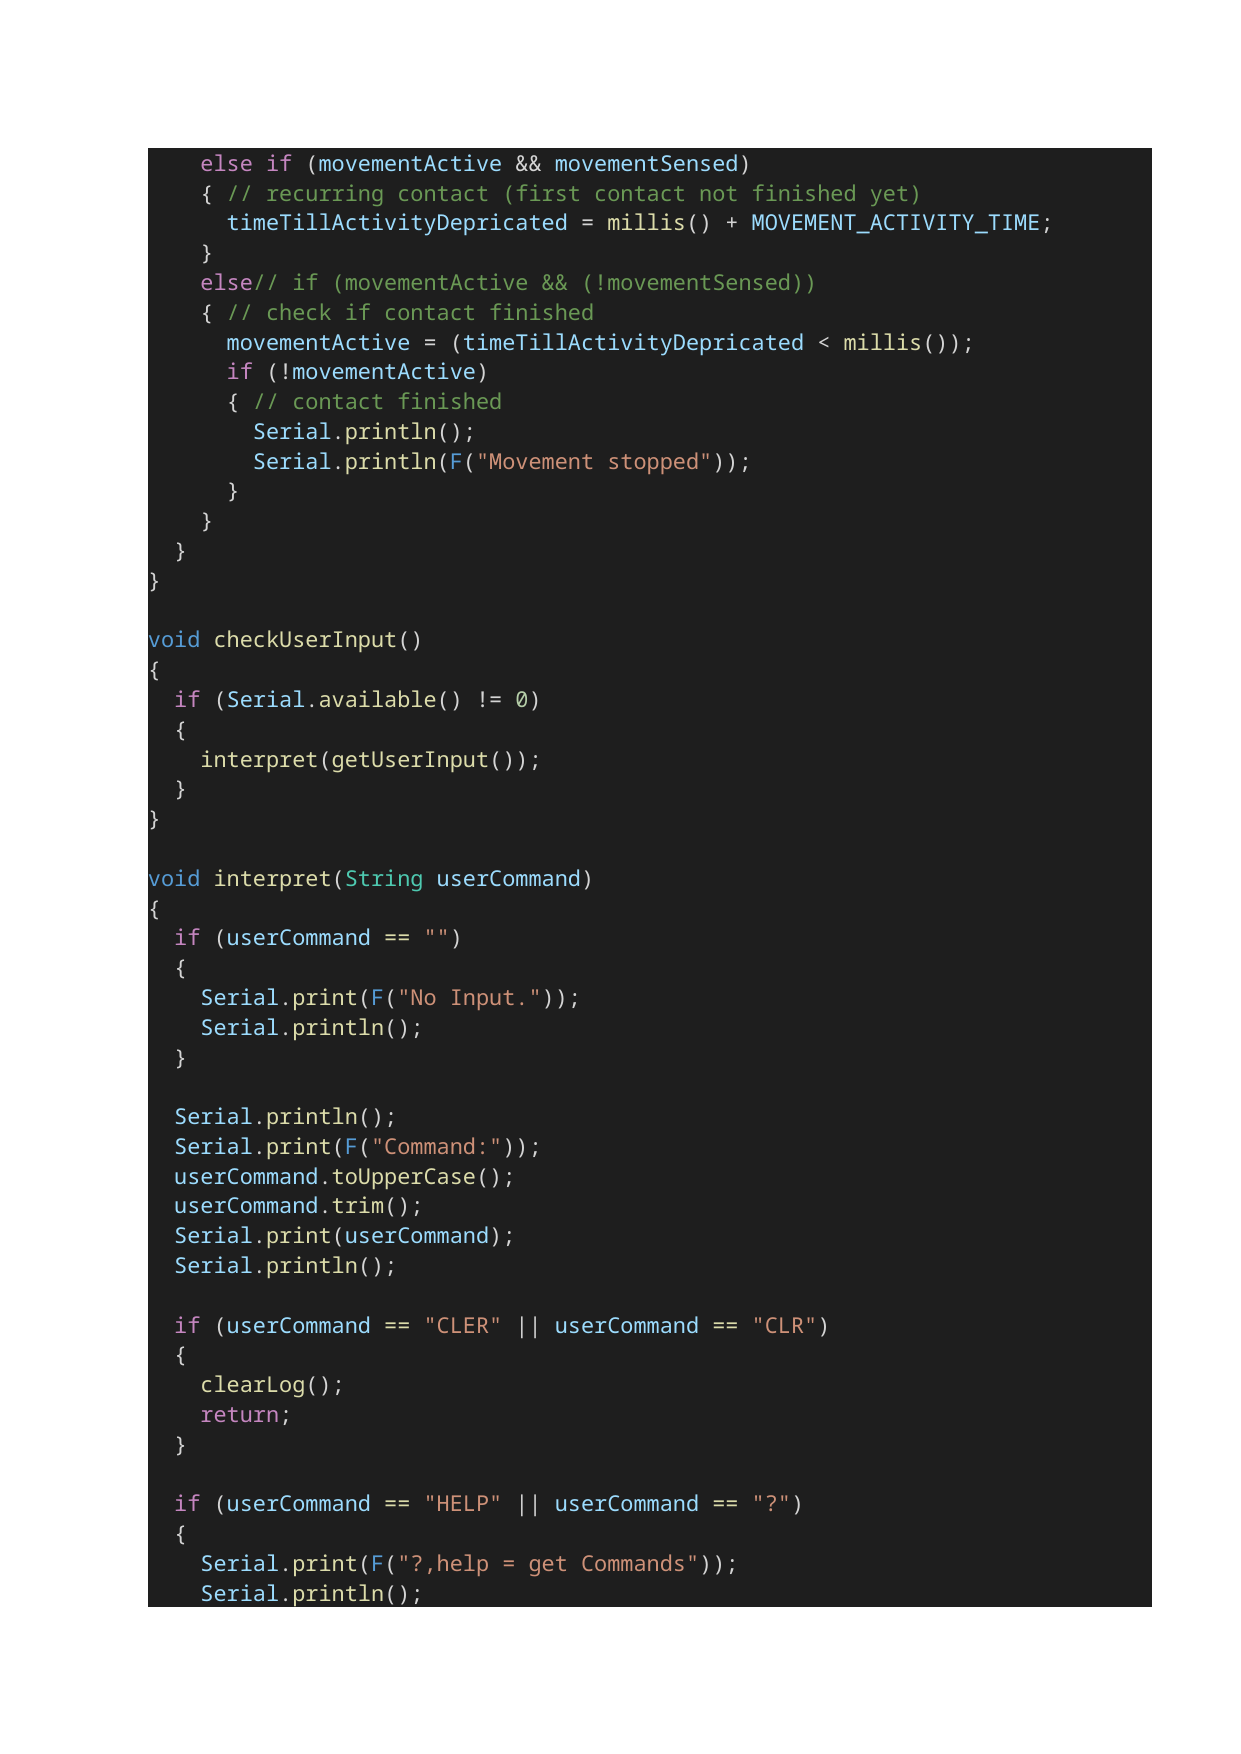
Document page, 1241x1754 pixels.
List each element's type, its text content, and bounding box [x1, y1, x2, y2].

text if (userCommand == "HELP" || userCommand == "?") [148, 1488, 1152, 1518]
text { [148, 952, 1152, 982]
text return; [148, 1399, 1152, 1429]
text Serial.print(F("No Input.")); [148, 982, 1152, 1012]
text void interpret(String userCommand) [148, 863, 1152, 892]
text } [148, 1429, 1152, 1458]
text userCommand.toUpperCase(); [148, 1161, 1152, 1190]
text interpret(getUserInput()); [148, 743, 1152, 773]
text Serial.println(); [148, 416, 1152, 446]
text } [148, 1041, 1152, 1071]
text userCommand.trim(); [148, 1190, 1152, 1220]
text Serial.print(userCommand); [148, 1220, 1152, 1250]
text Serial.println(); [148, 1250, 1152, 1280]
text Serial.println(); [148, 1012, 1152, 1041]
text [148, 207, 1152, 237]
text } [148, 773, 1152, 803]
text Serial.println(F("Movement stopped")); [148, 446, 1152, 475]
text } [148, 565, 1152, 594]
text if (userCommand == "") [148, 922, 1152, 952]
text clearLog(); [148, 1369, 1152, 1399]
text Serial.print(F("Command:")); [148, 1131, 1152, 1161]
text } [148, 237, 1152, 267]
text } [148, 803, 1152, 833]
text } [148, 505, 1152, 535]
text { [148, 1518, 1152, 1548]
text void checkUserInput() [148, 624, 1152, 654]
text { // contact finished [148, 386, 1152, 416]
text { [148, 1339, 1152, 1369]
text } [148, 475, 1152, 505]
text else if (movementActive && movementSensed) [148, 148, 1152, 177]
text movementActive = (timeTillActivityDepricated < millis()); [148, 326, 1152, 356]
text } [148, 535, 1152, 565]
text { [148, 714, 1152, 743]
text Serial.println(); [148, 1101, 1152, 1131]
text { // recurring contact (first contact not finished yet) [148, 177, 1152, 207]
text { [148, 892, 1152, 922]
text Serial.print(F("?,help = get Commands")); [148, 1548, 1152, 1578]
text Serial.println(); [148, 1578, 1152, 1607]
text if (Serial.available() != 0) [148, 684, 1152, 714]
text if (userCommand == "CLER" || userCommand == "CLR") [148, 1309, 1152, 1339]
text { [148, 654, 1152, 684]
text { // check if contact finished [148, 297, 1152, 326]
text if (!movementActive) [148, 356, 1152, 386]
text else// if (movementActive && (!movementSensed)) [148, 267, 1152, 297]
